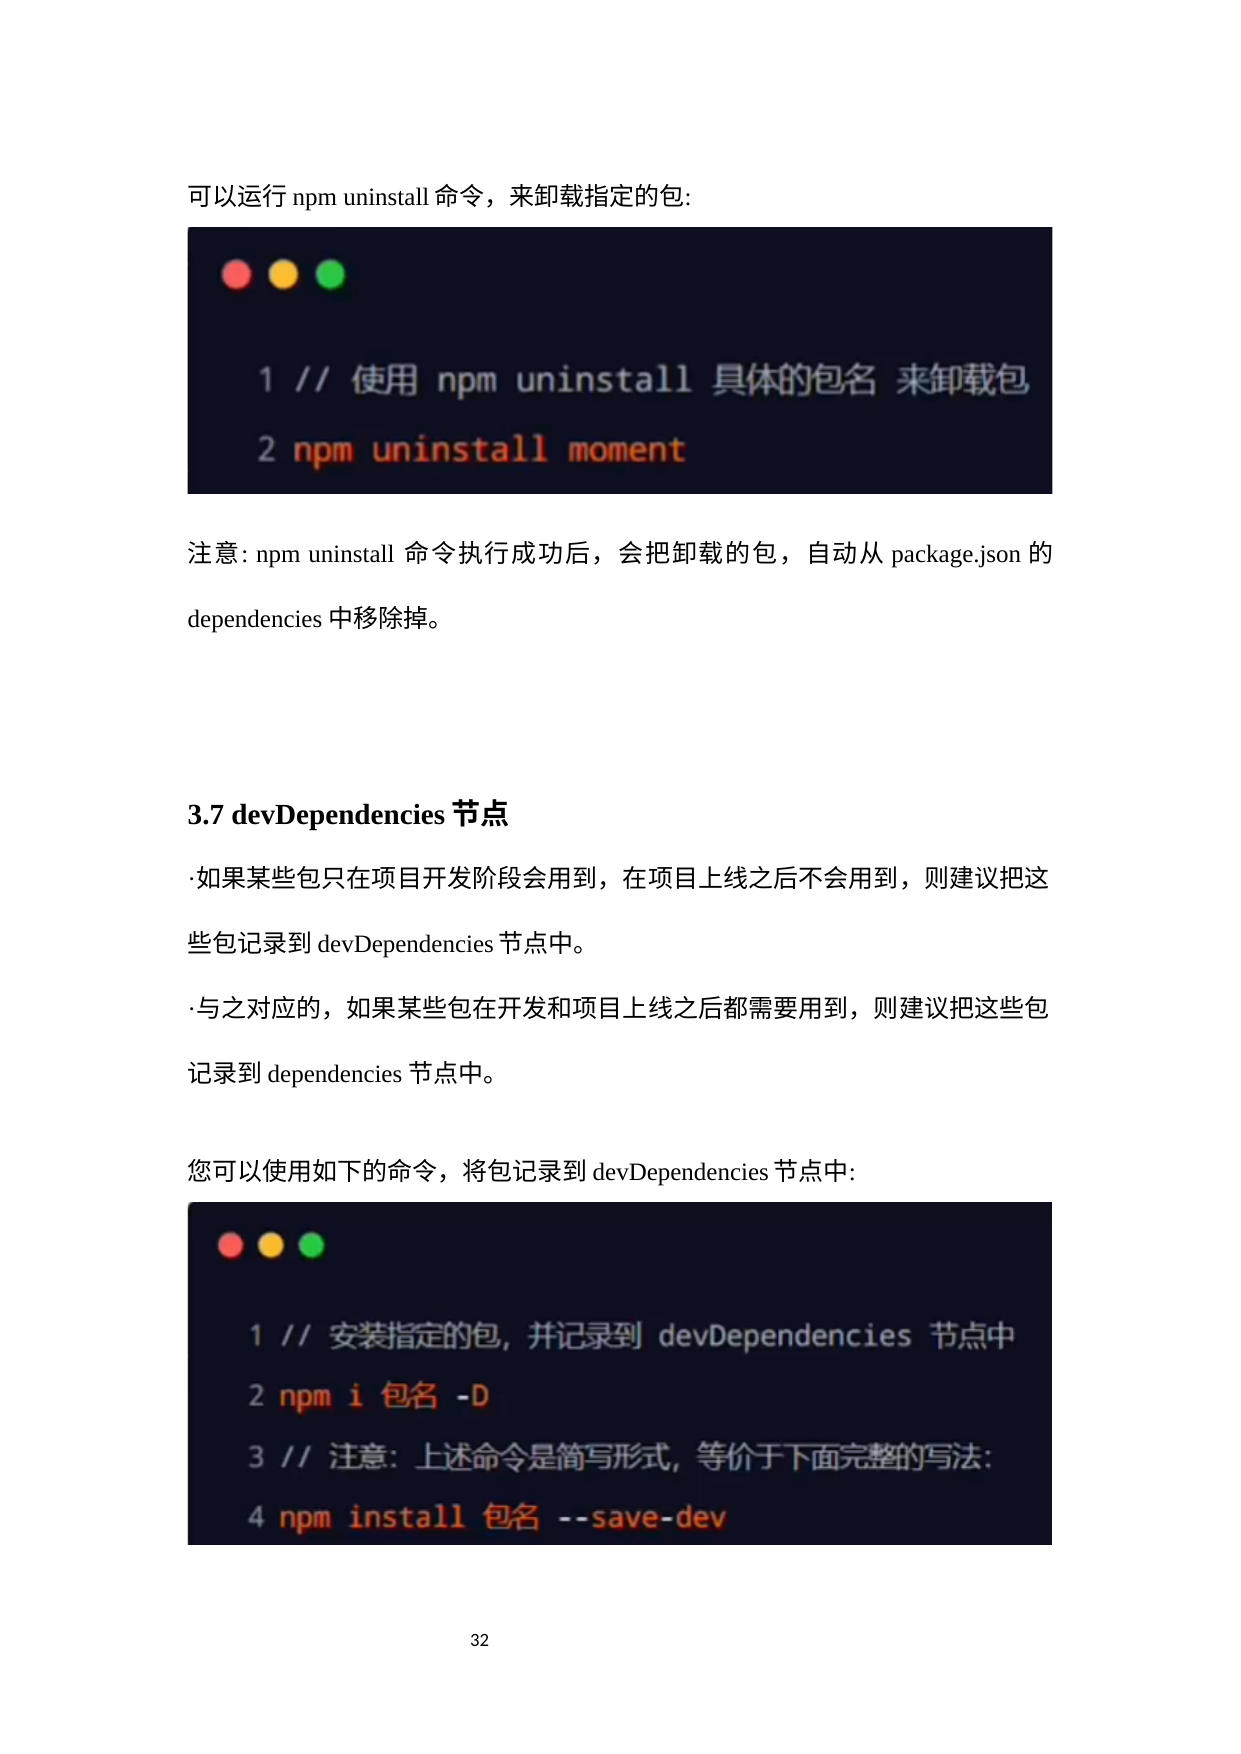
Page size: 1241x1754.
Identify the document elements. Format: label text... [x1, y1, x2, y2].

text 可以运行npm uninstall命令，来卸载指定的包: [187, 162, 1053, 227]
text ·与之对应的，如果某些包在开发和项目上线之后都需要用到，则建议把这些包记录到dependencies 节点中。 [187, 974, 1053, 1104]
text 3.7 devDependencies节点 [187, 779, 1053, 844]
picture [187, 1202, 1052, 1545]
text ·如果某些包只在项目开发阶段会用到，在项目上线之后不会用到，则建议把这些包记录到devDependencies节点中。 [187, 844, 1053, 974]
text 您可以使用如下的命令，将包记录到devDependencies节点中: [187, 1137, 1053, 1202]
picture [187, 227, 1053, 494]
text 注意: npm uninstall 命令执行成功后，会把卸载的包，自动从package.json的dependencies 中移除掉。 [187, 519, 1053, 649]
